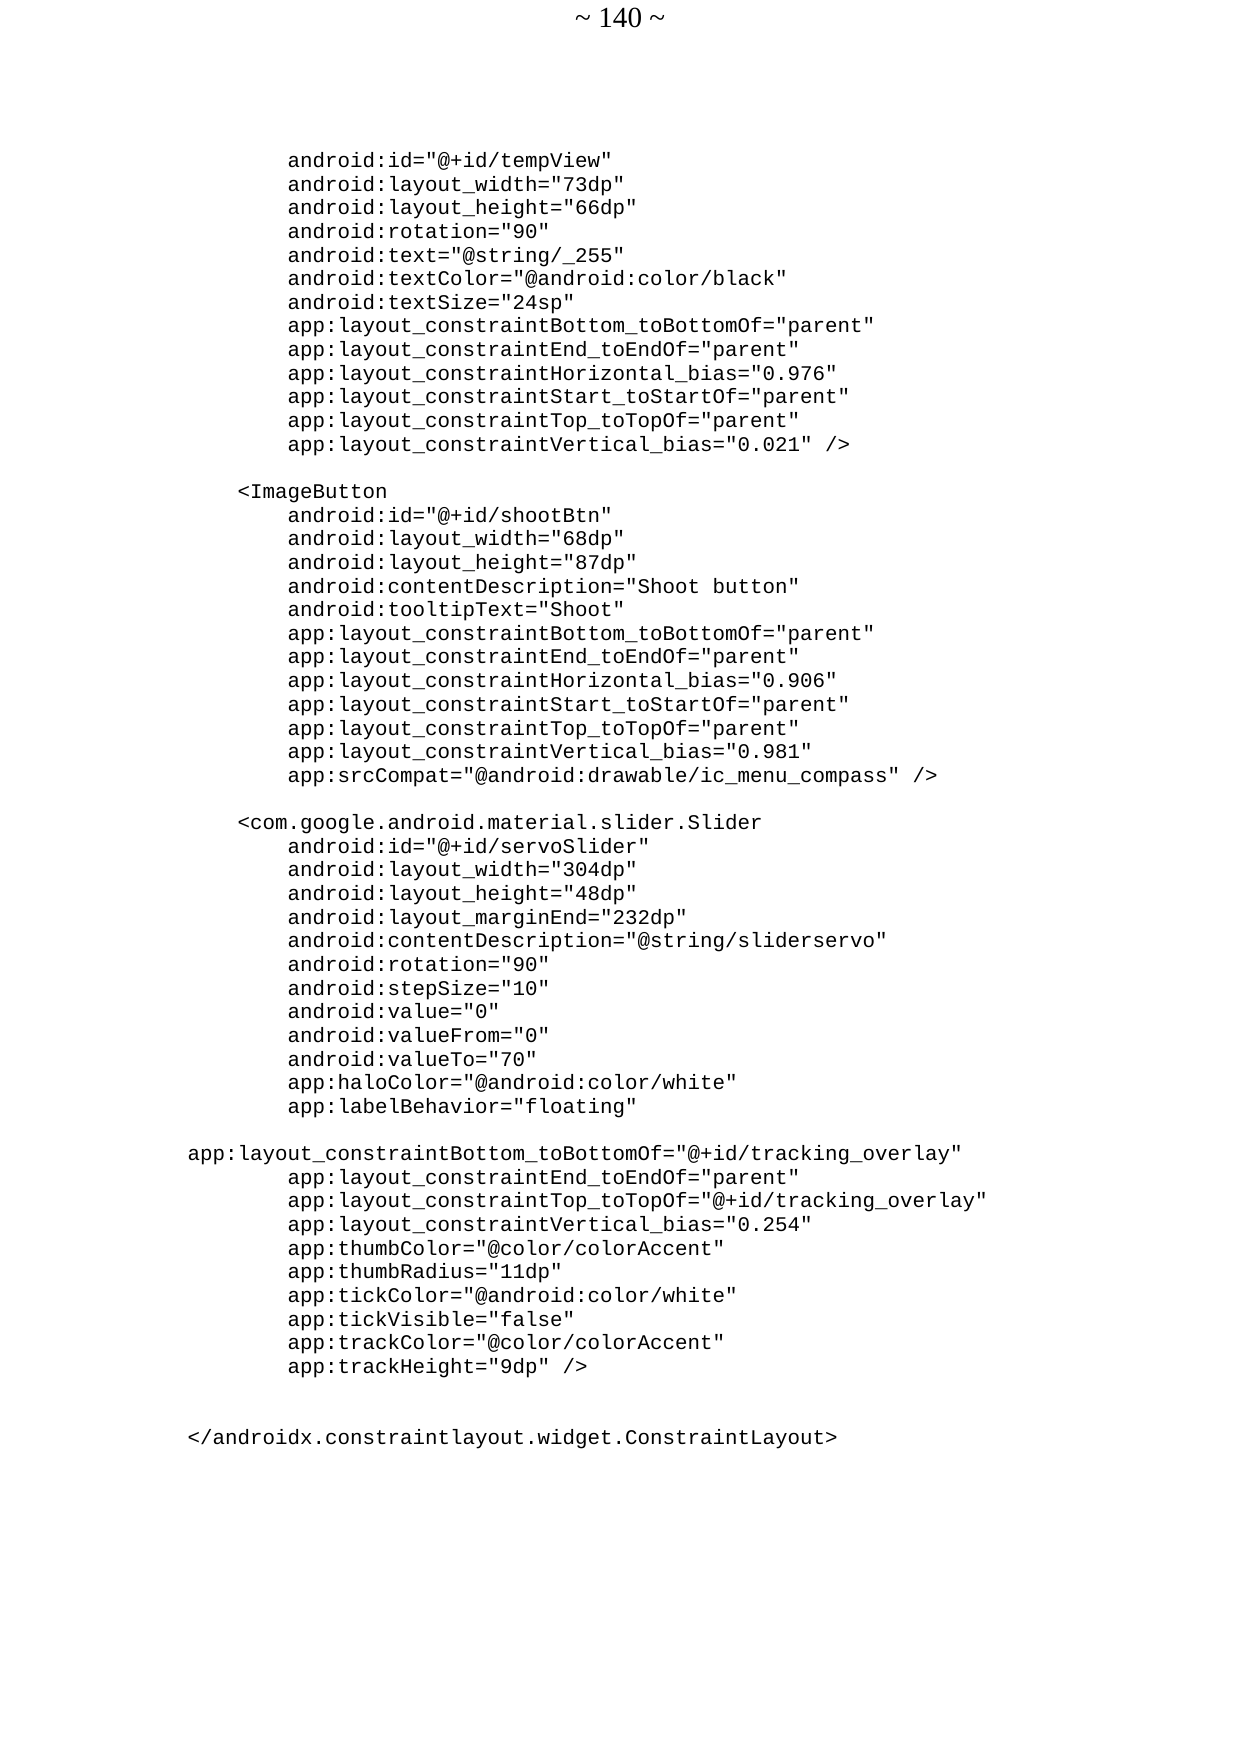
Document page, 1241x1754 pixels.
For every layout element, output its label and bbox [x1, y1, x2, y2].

text [187, 150, 1053, 1451]
